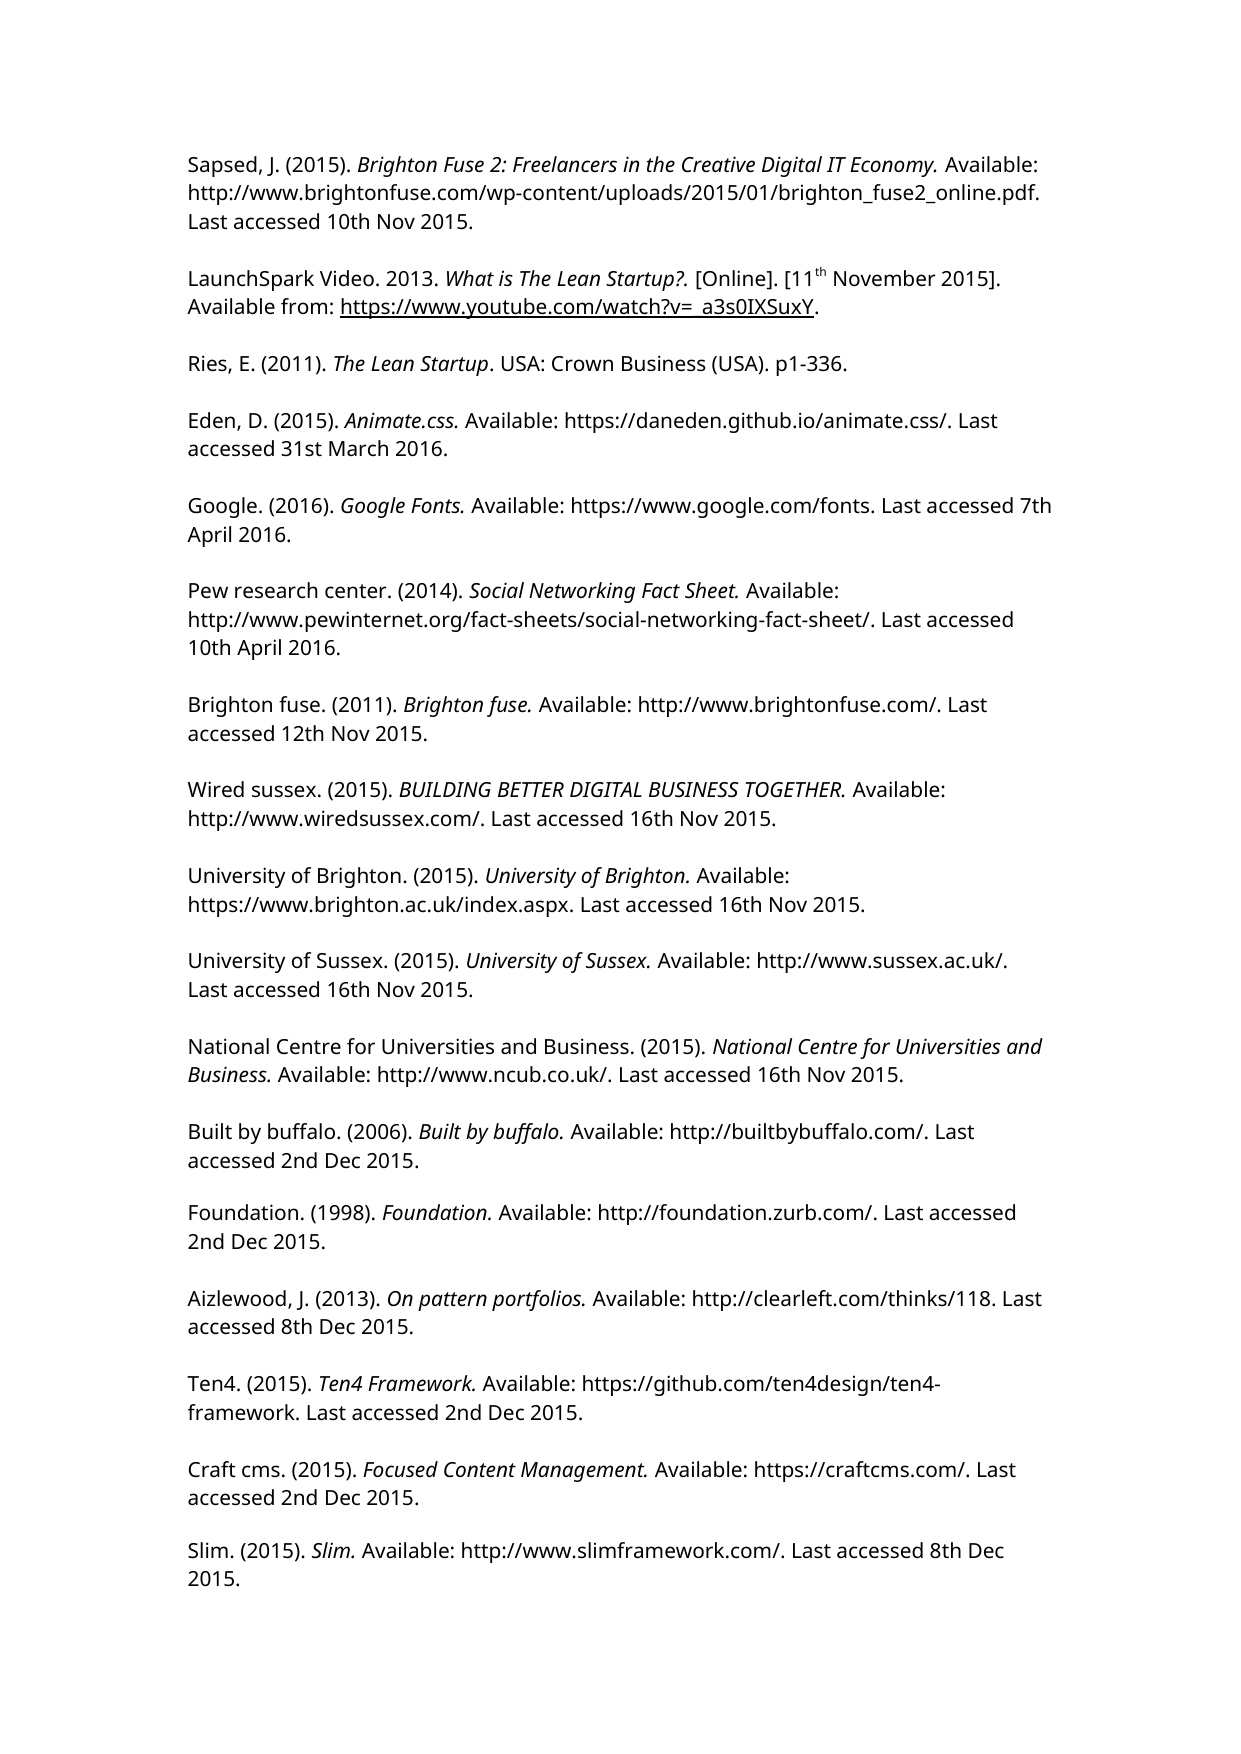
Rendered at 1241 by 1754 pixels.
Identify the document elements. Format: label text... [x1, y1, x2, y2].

text Sapsed, J. (2015). Brighton Fuse 2: Freelancers in the Creative Digital IT Economy. Available: http://www.brightonfuse.com/wp-content/uploads/2015/01/brighton_fuse2_online.pdf. Last accessed 10th Nov 2015. [187, 150, 1053, 235]
text Wired sussex. (2015). BUILDING BETTER DIGITAL BUSINESS TOGETHER. Available: http://www.wiredsussex.com/. Last accessed 16th Nov 2015. [187, 776, 1053, 832]
text Eden, D. (2015). Animate.css. Available: https://daneden.github.io/animate.css/. Last accessed 31st March 2016. [187, 406, 1053, 463]
text LaunchSpark Video. 2013. What is The Lean Startup?. [Online]. [11th November 2015]. Available from: https://www.youtube.com/watch?v=_a3s0IXSuxY. [187, 264, 1053, 321]
text Built by buffalo. (2006). Built by buffalo. Available: http://builtbybuffalo.com/. Last accessed 2nd Dec 2015. [187, 1117, 1053, 1174]
text National Centre for Universities and Business. (2015). National Centre for Universities and Business. Available: http://www.ncub.co.uk/. Last accessed 16th Nov 2015. [187, 1032, 1053, 1089]
text Ten4. (2015). Ten4 Framework. Available: https://github.com/ten4design/ten4-framework. Last accessed 2nd Dec 2015. [187, 1369, 1053, 1426]
text Foundation. (1998). Foundation. Available: http://foundation.zurb.com/. Last accessed 2nd Dec 2015. [187, 1198, 1053, 1255]
text University of Brighton. (2015). University of Brighton. Available: https://www.brighton.ac.uk/index.aspx. Last accessed 16th Nov 2015. [187, 861, 1053, 918]
text University of Sussex. (2015). University of Sussex. Available: http://www.sussex.ac.uk/. Last accessed 16th Nov 2015. [187, 947, 1053, 1003]
text Brighton fuse. (2011). Brighton fuse. Available: http://www.brightonfuse.com/. Last accessed 12th Nov 2015. [187, 690, 1053, 747]
text Slim. (2015). Slim. Available: http://www.slimframework.com/. Last accessed 8th Dec 2015. [187, 1536, 1053, 1593]
text Craft cms. (2015). Focused Content Management. Available: https://craftcms.com/. Last accessed 2nd Dec 2015. [187, 1455, 1053, 1512]
text Pew research center. (2014). Social Networking Fact Sheet. Available: http://www.pewinternet.org/fact-sheets/social-networking-fact-sheet/. Last accessed 10th April 2016. [187, 577, 1053, 662]
text Google. (2016). Google Fonts. Available: https://www.google.com/fonts. Last accessed 7th April 2016. [187, 491, 1053, 548]
text Ries, E. (2011). The Lean Startup. USA: Crown Business (USA). p1-336. [187, 349, 1053, 377]
text Aizlewood, J. (2013). On pattern portfolios. Available: http://clearleft.com/thinks/118. Last accessed 8th Dec 2015. [187, 1284, 1053, 1341]
